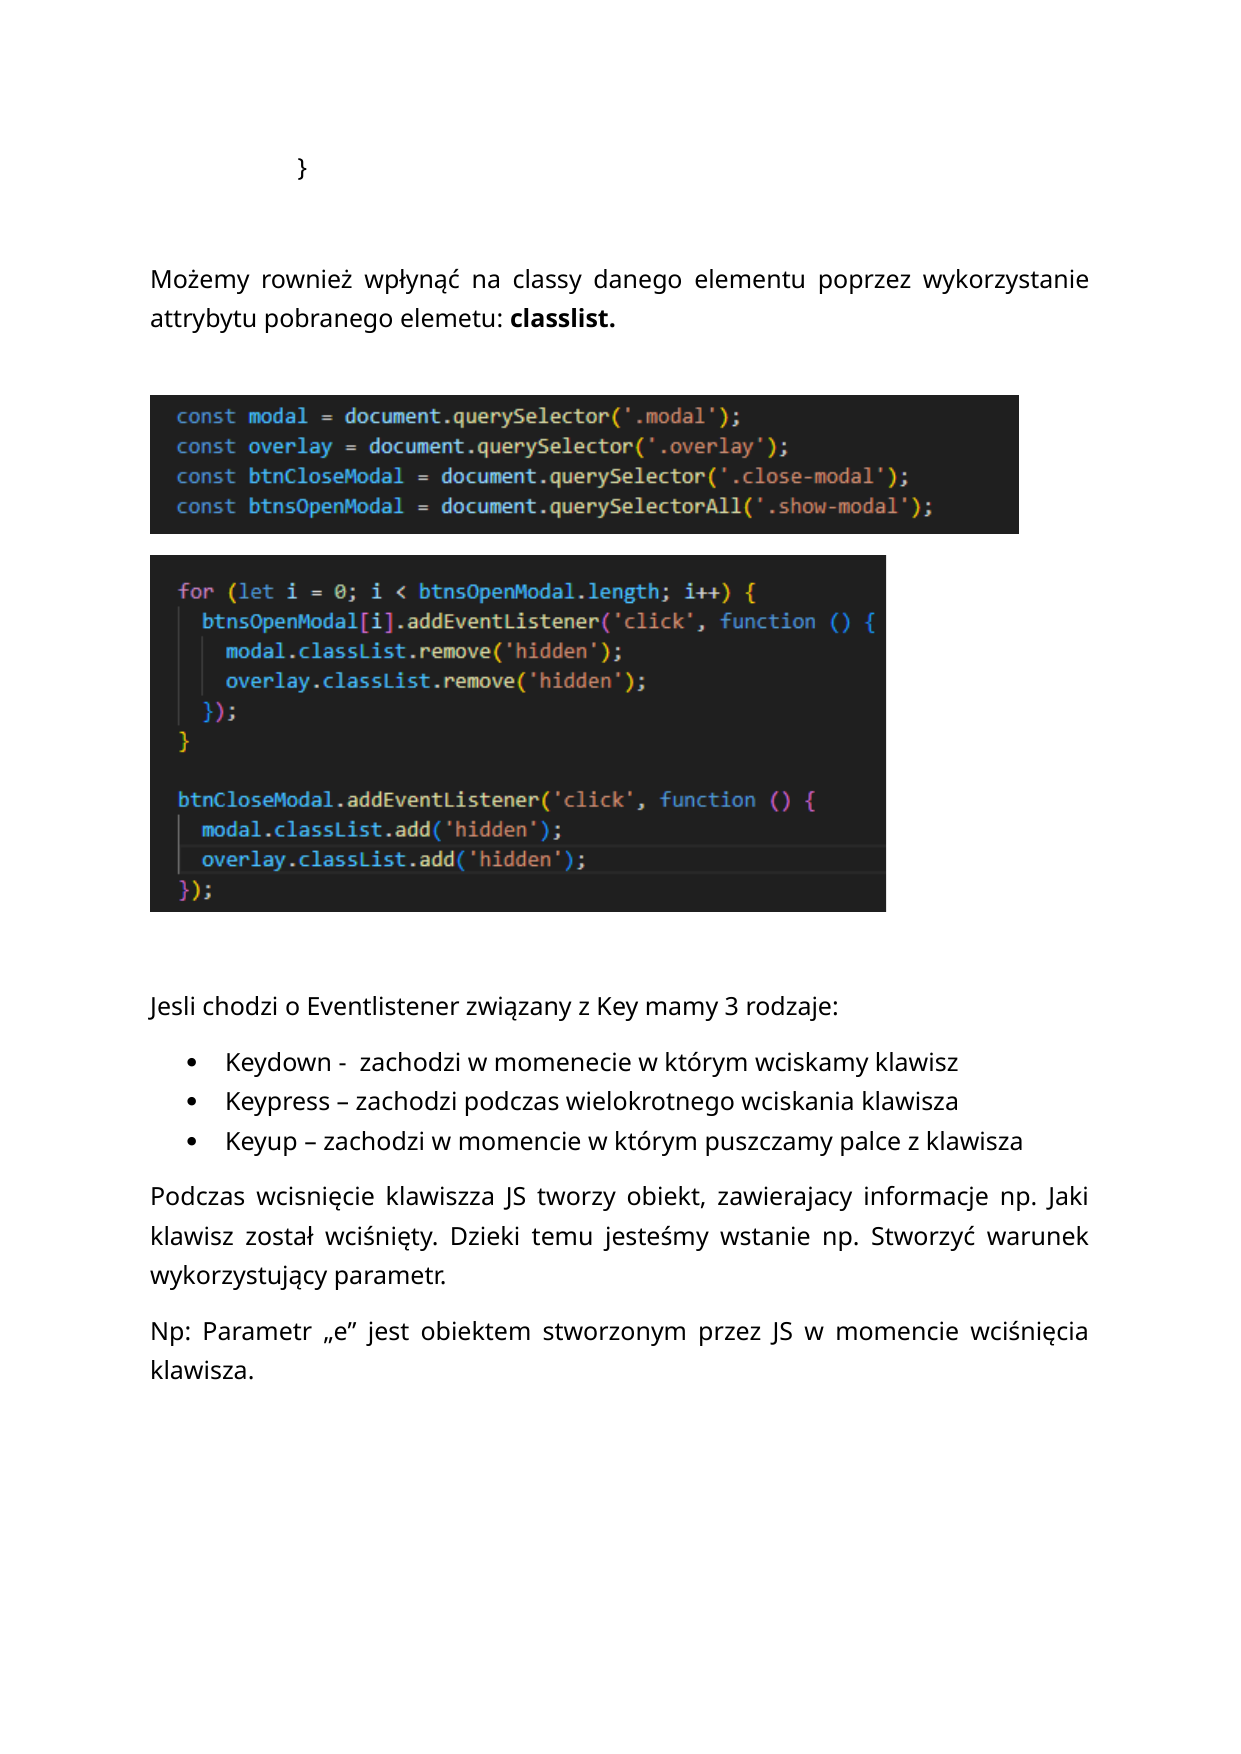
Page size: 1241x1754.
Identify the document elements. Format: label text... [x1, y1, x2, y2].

text Jesli chodzi o Eventlistener związany z Key mamy 3 rodzaje: [150, 989, 1090, 1023]
list Keydown - zachodzi w momenecie w którym wciskamy klawisz [187, 1045, 1090, 1079]
list Keypress – zachodzi podczas wielokrotnego wciskania klawisza [187, 1084, 1090, 1118]
list Keyup – zachodzi w momencie w którym puszczamy palce z klawisza [187, 1123, 1090, 1157]
text Np: Parametr „e” jest obiektem stworzonym przez JS w momencie wciśnięcia klawisza. [150, 1313, 1090, 1386]
picture [150, 395, 1019, 534]
text Podczas wcisnięcie klawiszza JS tworzy obiekt, zawierajacy informacje np. Jaki klawisz został wciśnięty. Dzieki temu jesteśmy wstanie np. Stworzyć warunek wykorzystujący parametr. [150, 1179, 1090, 1291]
picture [150, 555, 887, 912]
text Możemy rownież wpłynąć na classy danego elementu poprzez wykorzystanie attrybytu pobranego elemetu: classlist. [150, 262, 1090, 335]
text } [224, 150, 1090, 184]
